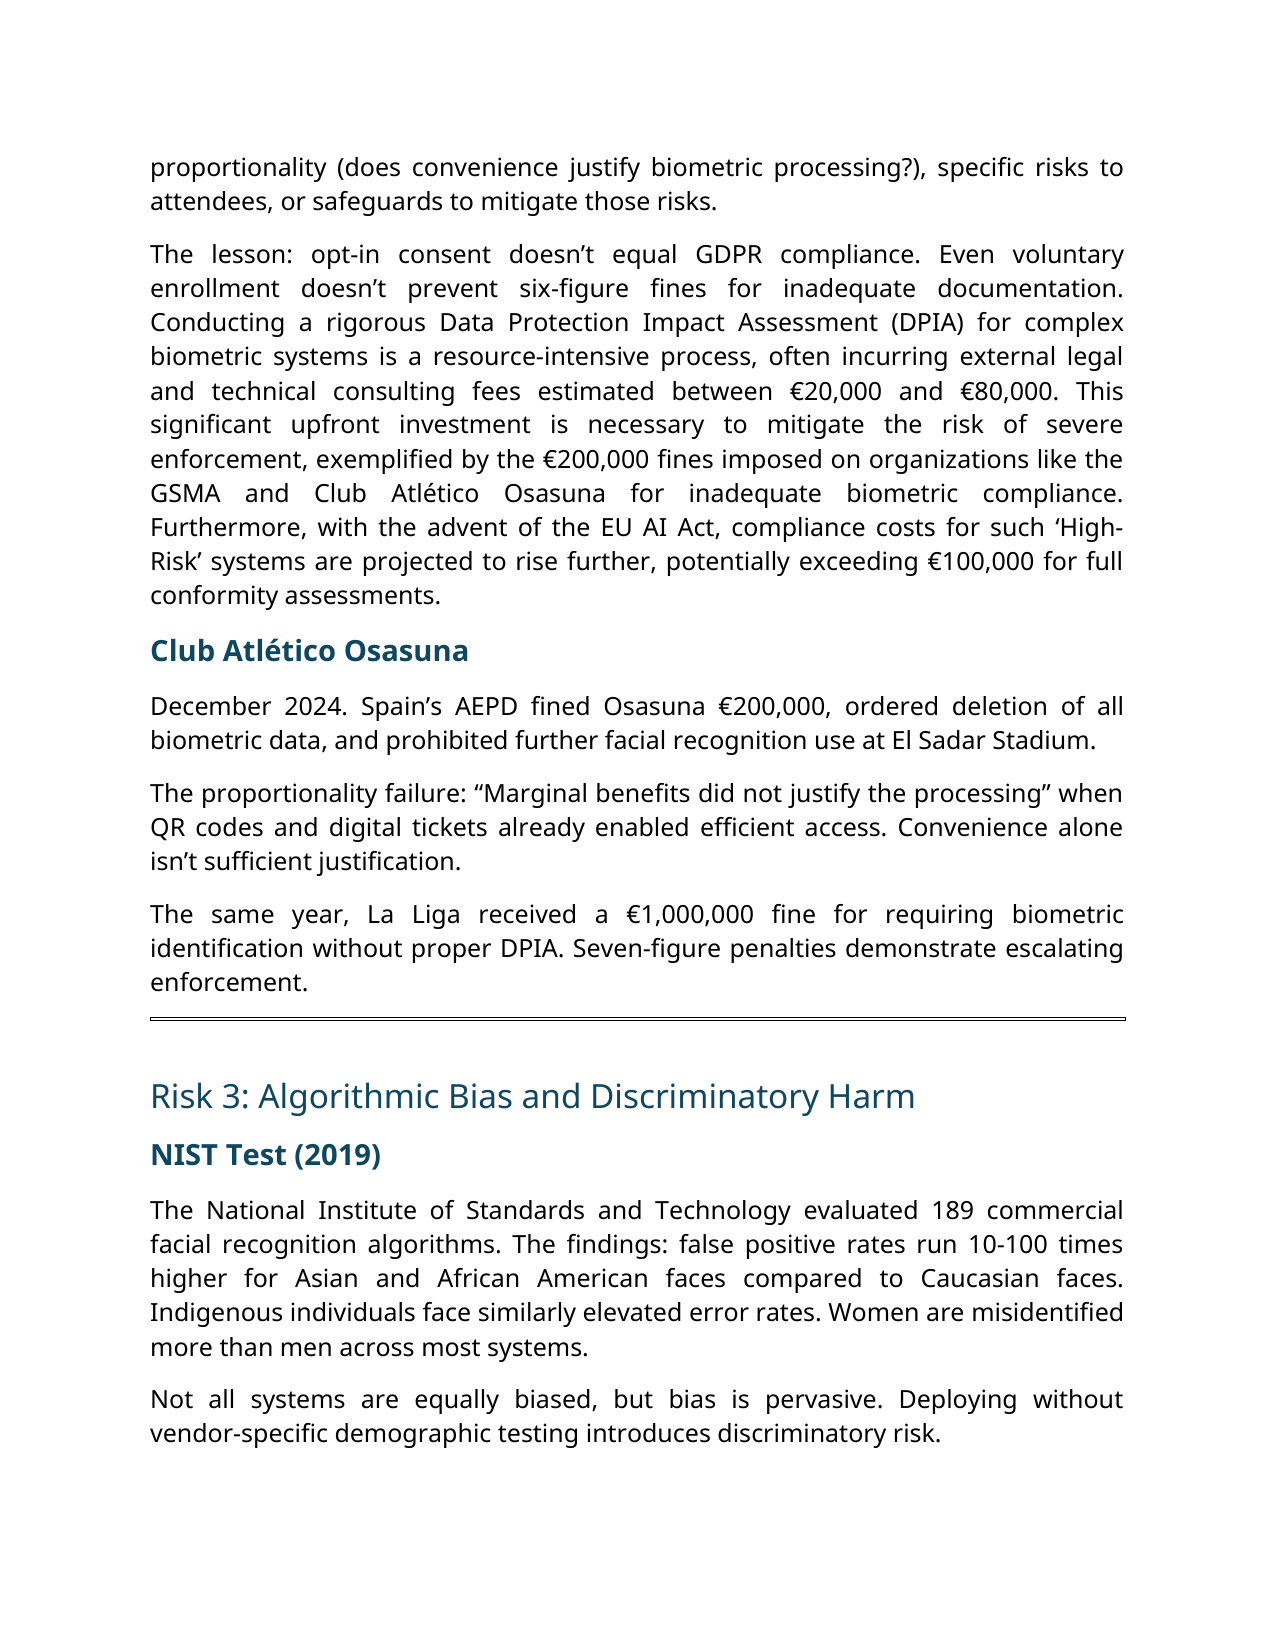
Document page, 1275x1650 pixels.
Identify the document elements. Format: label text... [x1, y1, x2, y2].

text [150, 150, 1125, 218]
text The proportionality failure: “Marginal benefits did not justify the processing” when QR codes and digital tickets already enabled efficient access. Convenience alone isn’t sufficient justification. [150, 776, 1125, 878]
subtitle Risk 3: Algorithmic Bias and Discriminatory Harm [150, 1072, 1125, 1118]
text The same year, La Liga received a €1,000,000 fine for requiring biometric identification without proper DPIA. Seven-figure penalties demonstrate escalating enforcement. [150, 897, 1125, 999]
text December 2024. Spain’s AEPD fined Osasuna €200,000, ordered deletion of all biometric data, and prohibited further facial recognition use at El Sadar Stadium. [150, 689, 1125, 757]
text The National Institute of Standards and Technology evaluated 189 commercial facial recognition algorithms. The findings: false positive rates run 10-100 times higher for Asian and African American faces compared to Caucasian faces. Indigenous individuals face similarly elevated error rates. Women are misidentified more than men across most systems. [150, 1193, 1125, 1363]
text Not all systems are equally biased, but bias is pervasive. Deploying without vendor-specific demographic testing introduces discriminatory risk. [150, 1382, 1125, 1450]
text The lesson: opt-in consent doesn’t equal GDPR compliance. Even voluntary enrollment doesn’t prevent six-figure fines for inadequate documentation. Conducting a rigorous Data Protection Impact Assessment (DPIA) for complex biometric systems is a resource-intensive process, often incurring external legal and technical consulting fees estimated between €20,000 and €80,000. This significant upfront investment is necessary to mitigate the risk of severe enforcement, exemplified by the €200,000 fines imposed on organizations like the GSMA and Club Atlético Osasuna for inadequate biometric compliance. Furthermore, with the advent of the EU AI Act, compliance costs for such ‘High-Risk’ systems are projected to rise further, potentially exceeding €100,000 for full conformity assessments. [150, 237, 1125, 612]
subtitle NIST Test (2019) [150, 1134, 1125, 1174]
subtitle Club Atlético Osasuna [150, 630, 1125, 670]
